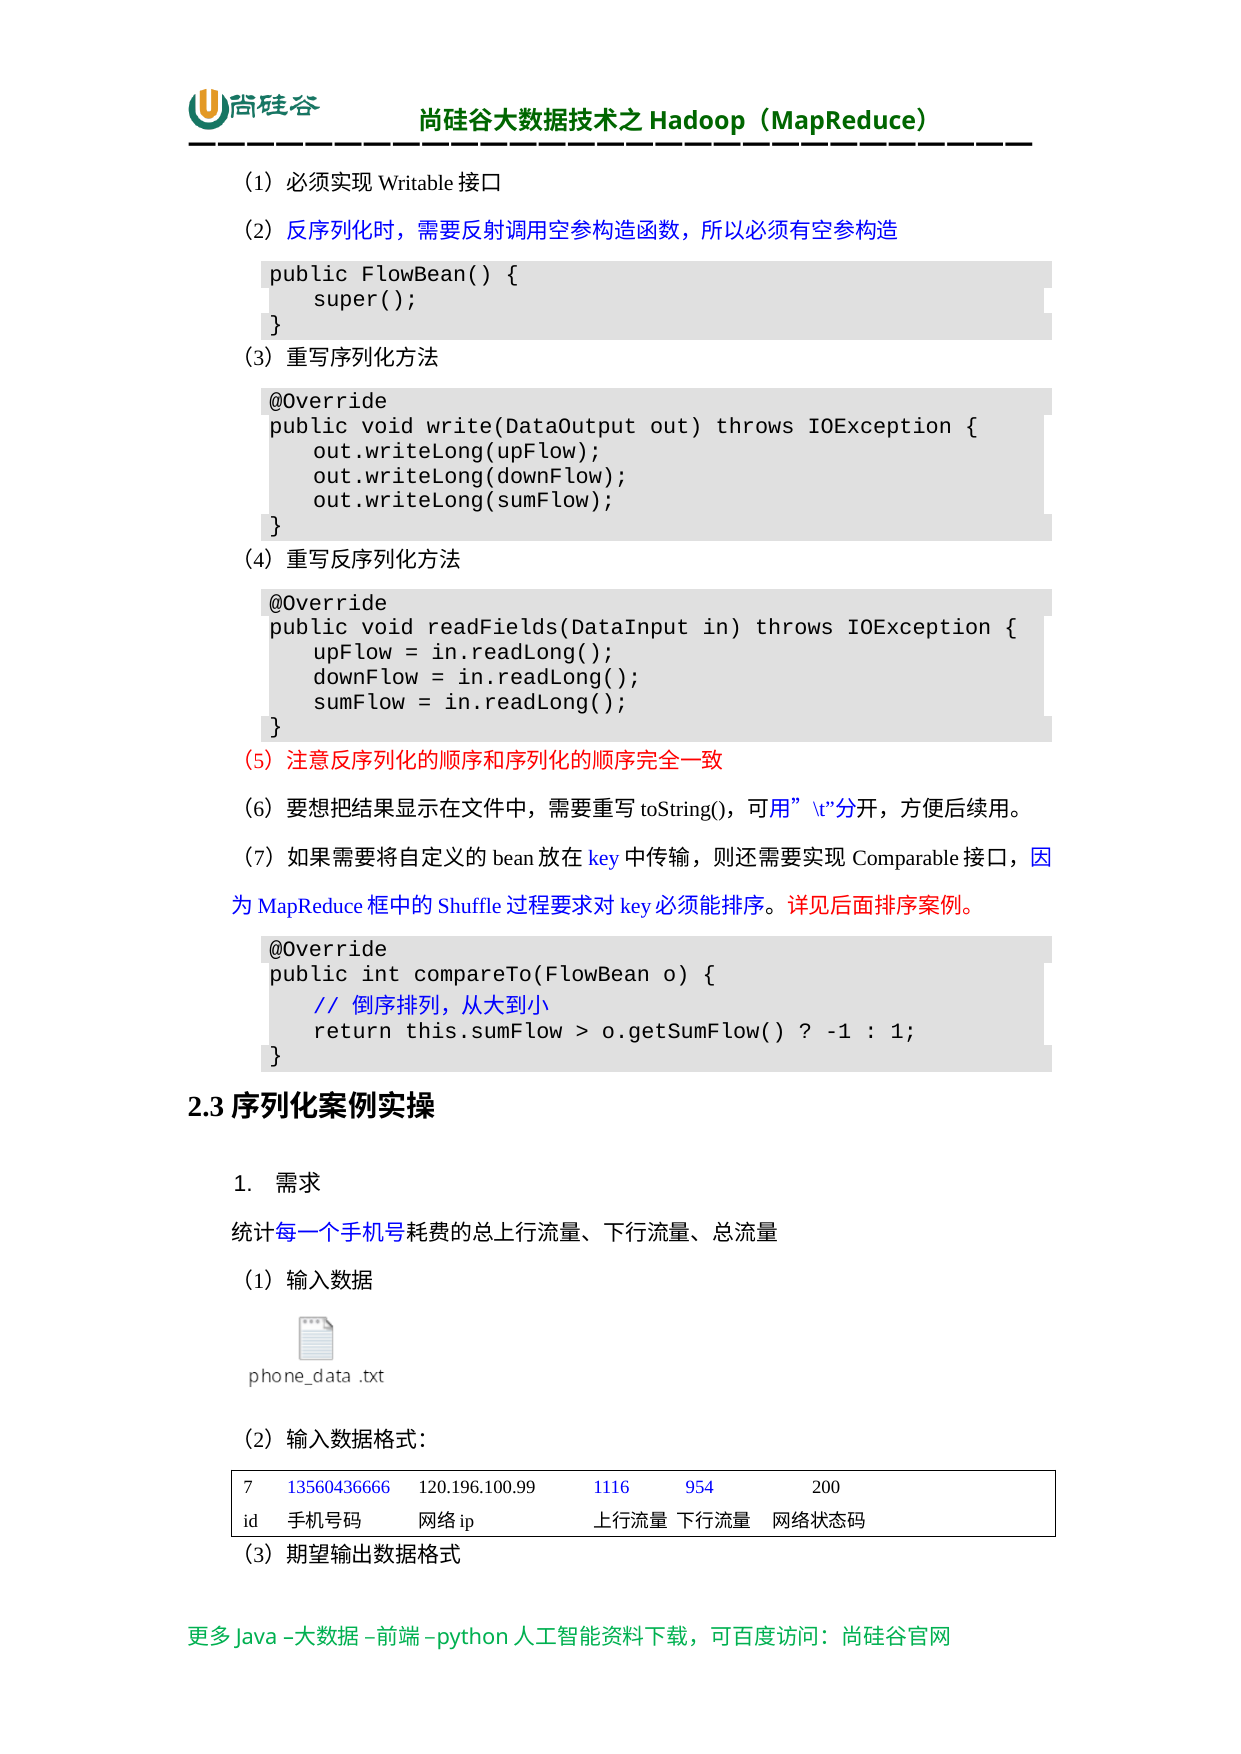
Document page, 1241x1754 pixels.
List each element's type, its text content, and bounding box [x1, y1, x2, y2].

text 1. 需求 [187, 1149, 1053, 1214]
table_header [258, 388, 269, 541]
text （4）重写反序列化方法 [231, 541, 1053, 574]
text （5）注意反序列化的顺序和序列化的顺序完全一致 [187, 742, 1053, 775]
text （7）如果需要将自定义的bean放在key中传输，则还需要实现Comparable接口，因为MapReduce框中的Shuffle过程要求对key必须能排序。详见后面排序案例。 [231, 839, 1053, 920]
text （3）期望输出数据格式 [187, 1537, 1053, 1569]
text （3）重写序列化方法 [231, 340, 1053, 372]
text （1）必须实现Writable接口 [231, 165, 1053, 197]
text （2）输入数据格式： [187, 1421, 1053, 1454]
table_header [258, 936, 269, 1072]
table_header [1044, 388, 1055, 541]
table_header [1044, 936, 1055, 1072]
subtitle 2.3 序列化案例实操 [187, 1072, 1053, 1137]
text （6）要想把结果显示在文件中，需要重写toString()，可用”\t”分开，方便后续用。 [231, 791, 1053, 823]
table_header 7 13560436666 120.196.100.99 1116 954 200 id 手机号码 网络ip 上行流量 下行流量 网络状态码 [232, 1471, 1055, 1536]
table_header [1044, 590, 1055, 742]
picture [187, 88, 320, 130]
text 统计每一个手机号耗费的总上行流量、下行流量、总流量 [187, 1214, 1053, 1247]
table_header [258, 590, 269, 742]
text （2）反序列化时，需要反射调用空参构造函数，所以必须有空参构造 [231, 213, 1053, 246]
text （1）输入数据 [187, 1263, 1053, 1295]
